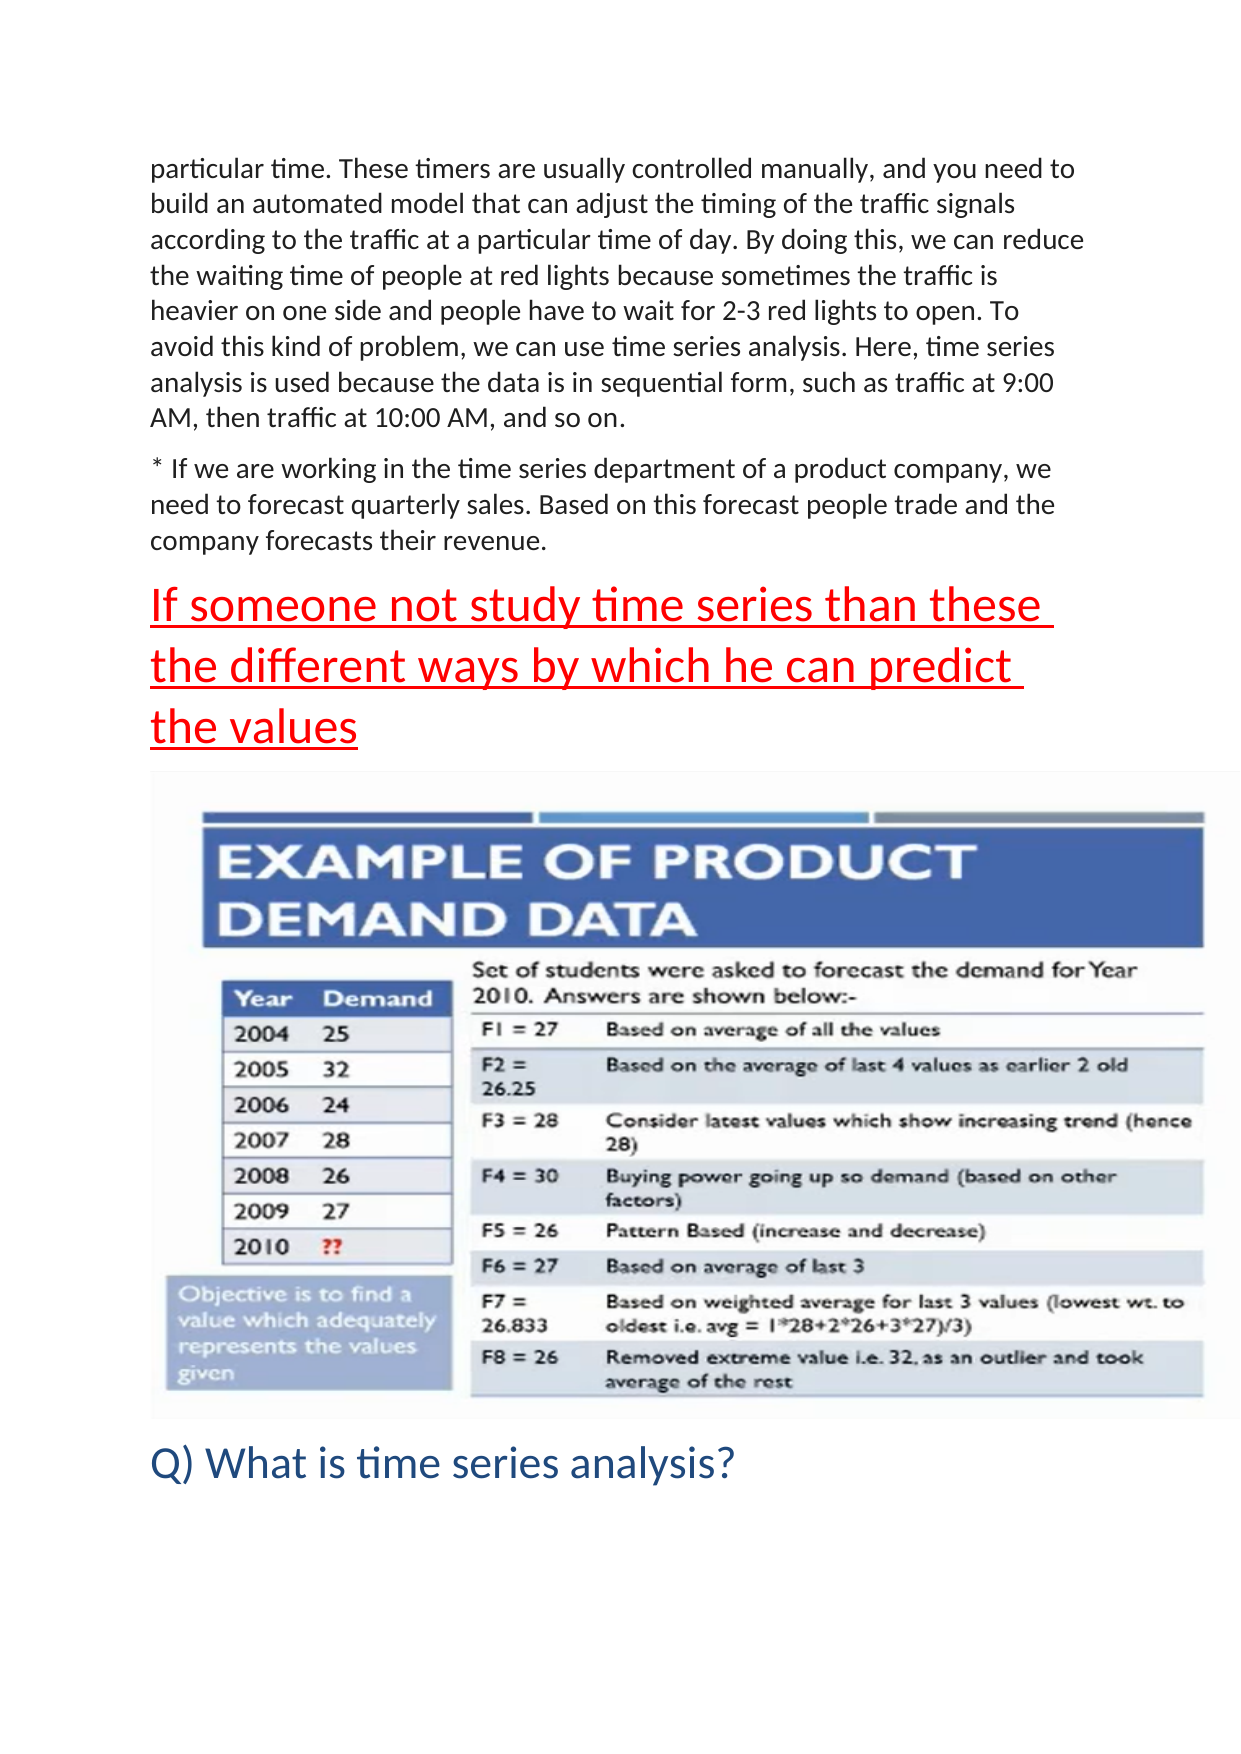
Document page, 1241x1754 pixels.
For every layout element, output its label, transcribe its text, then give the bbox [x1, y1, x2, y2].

text Q) What is time series analysis? [150, 1434, 1090, 1490]
text If someone not study time series than these the different ways by which he can predict the values [150, 573, 1090, 756]
text * If we are working in the time series department of a product company, we need to forecast quarterly sales. Based on this forecast people trade and the company forecasts their revenue. [150, 451, 1090, 557]
picture [150, 771, 1241, 1419]
